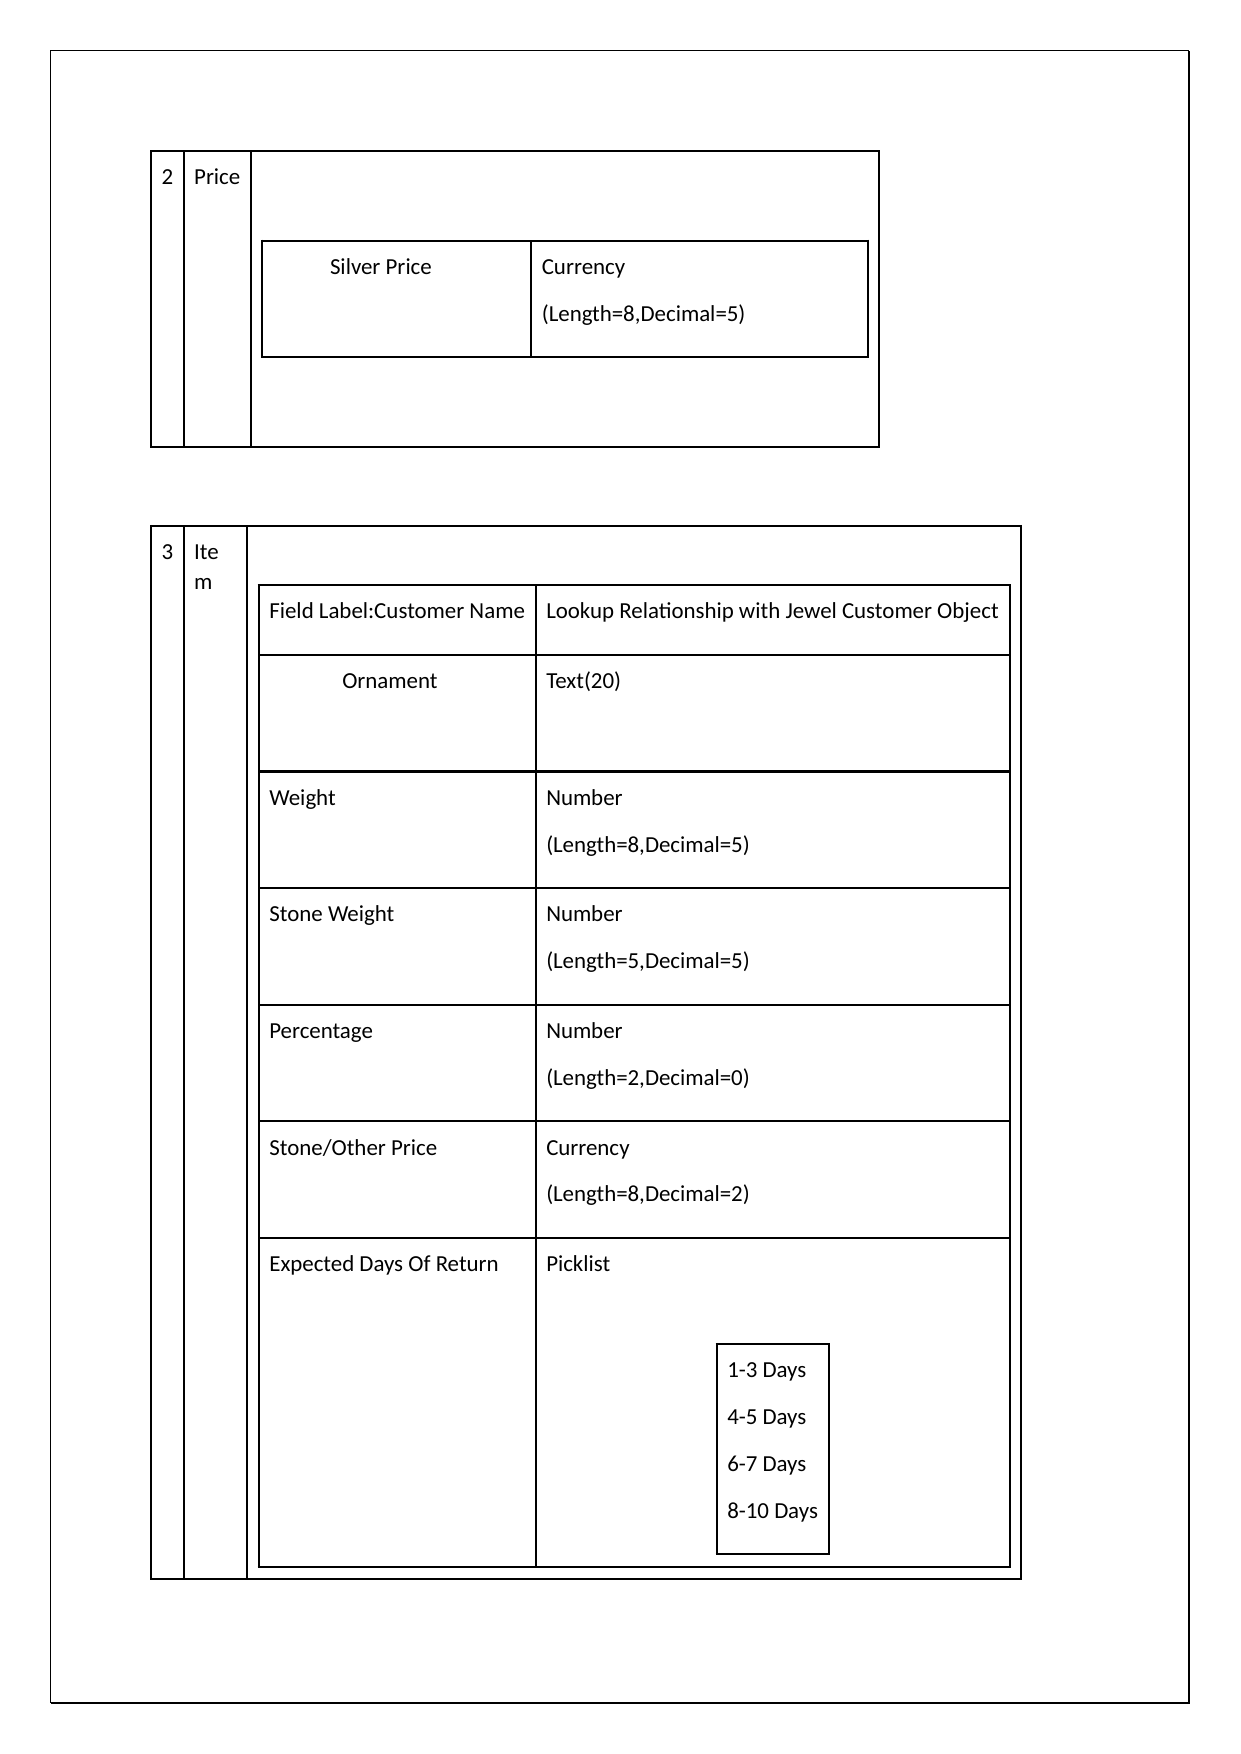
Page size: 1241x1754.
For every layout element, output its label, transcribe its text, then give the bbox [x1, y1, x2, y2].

table_header 2 [152, 152, 183, 446]
table_header Item [185, 527, 246, 1578]
table_header [252, 152, 878, 446]
table_header [248, 527, 1020, 1578]
table_header 3 [152, 527, 183, 1578]
table_header Price [185, 152, 250, 446]
